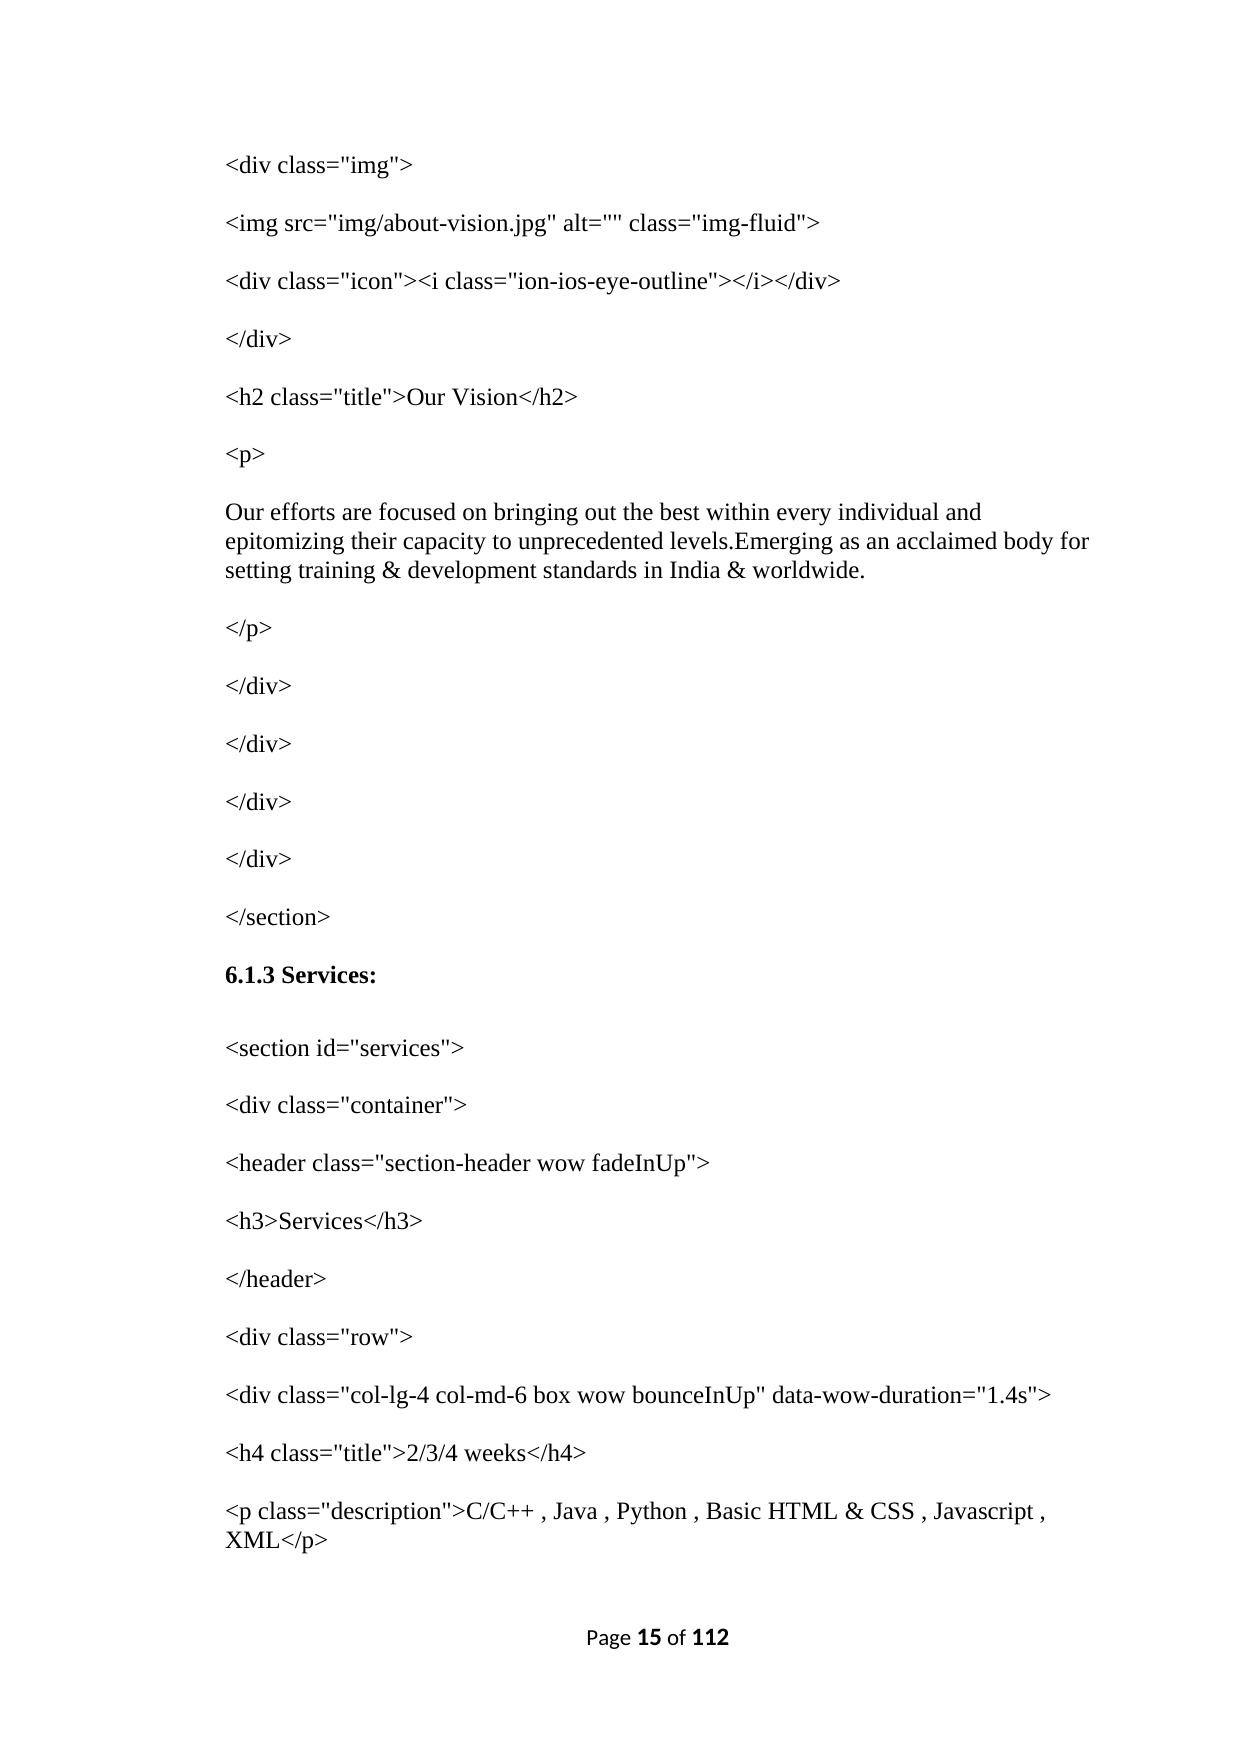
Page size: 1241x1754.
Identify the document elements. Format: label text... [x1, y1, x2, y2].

text <div class="img"> [225, 150, 1090, 179]
text </div> [225, 324, 1090, 352]
text <h4 class="title">2/3/4 weeks</h4> [225, 1438, 1090, 1467]
text </section> [225, 902, 1090, 931]
text </div> [225, 787, 1090, 815]
text <h3>Services</h3> [225, 1206, 1090, 1235]
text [225, 1380, 1090, 1409]
text </p> [225, 613, 1090, 642]
text <section id="services"> [225, 1033, 1090, 1061]
text </header> [225, 1264, 1090, 1293]
text <div class="icon"><i class="ion-ios-eye-outline"></i></div> [225, 266, 1090, 294]
text 6.1.3 Services: [225, 960, 1090, 989]
text <header class="section-header wow fadeInUp"> [225, 1148, 1090, 1177]
text </div> [225, 671, 1090, 699]
text </div> [225, 729, 1090, 757]
text <p> [225, 439, 1090, 468]
text <div class="container"> [225, 1091, 1090, 1119]
text Our efforts are focused on bringing out the best within every individual and epitomizing their capacity to unprecedented levels.Emerging as an acclaimed body for setting training & development standards in India & worldwide. [225, 497, 1090, 584]
text <img src="img/about-vision.jpg" alt="" class="img-fluid"> [225, 208, 1090, 237]
text <div class="row"> [225, 1322, 1090, 1351]
text </div> [225, 844, 1090, 873]
text <h2 class="title">Our Vision</h2> [225, 382, 1090, 410]
text <p class="description">C/C++ , Java , Python , Basic HTML & CSS , Javascript , XML</p> [225, 1496, 1090, 1553]
